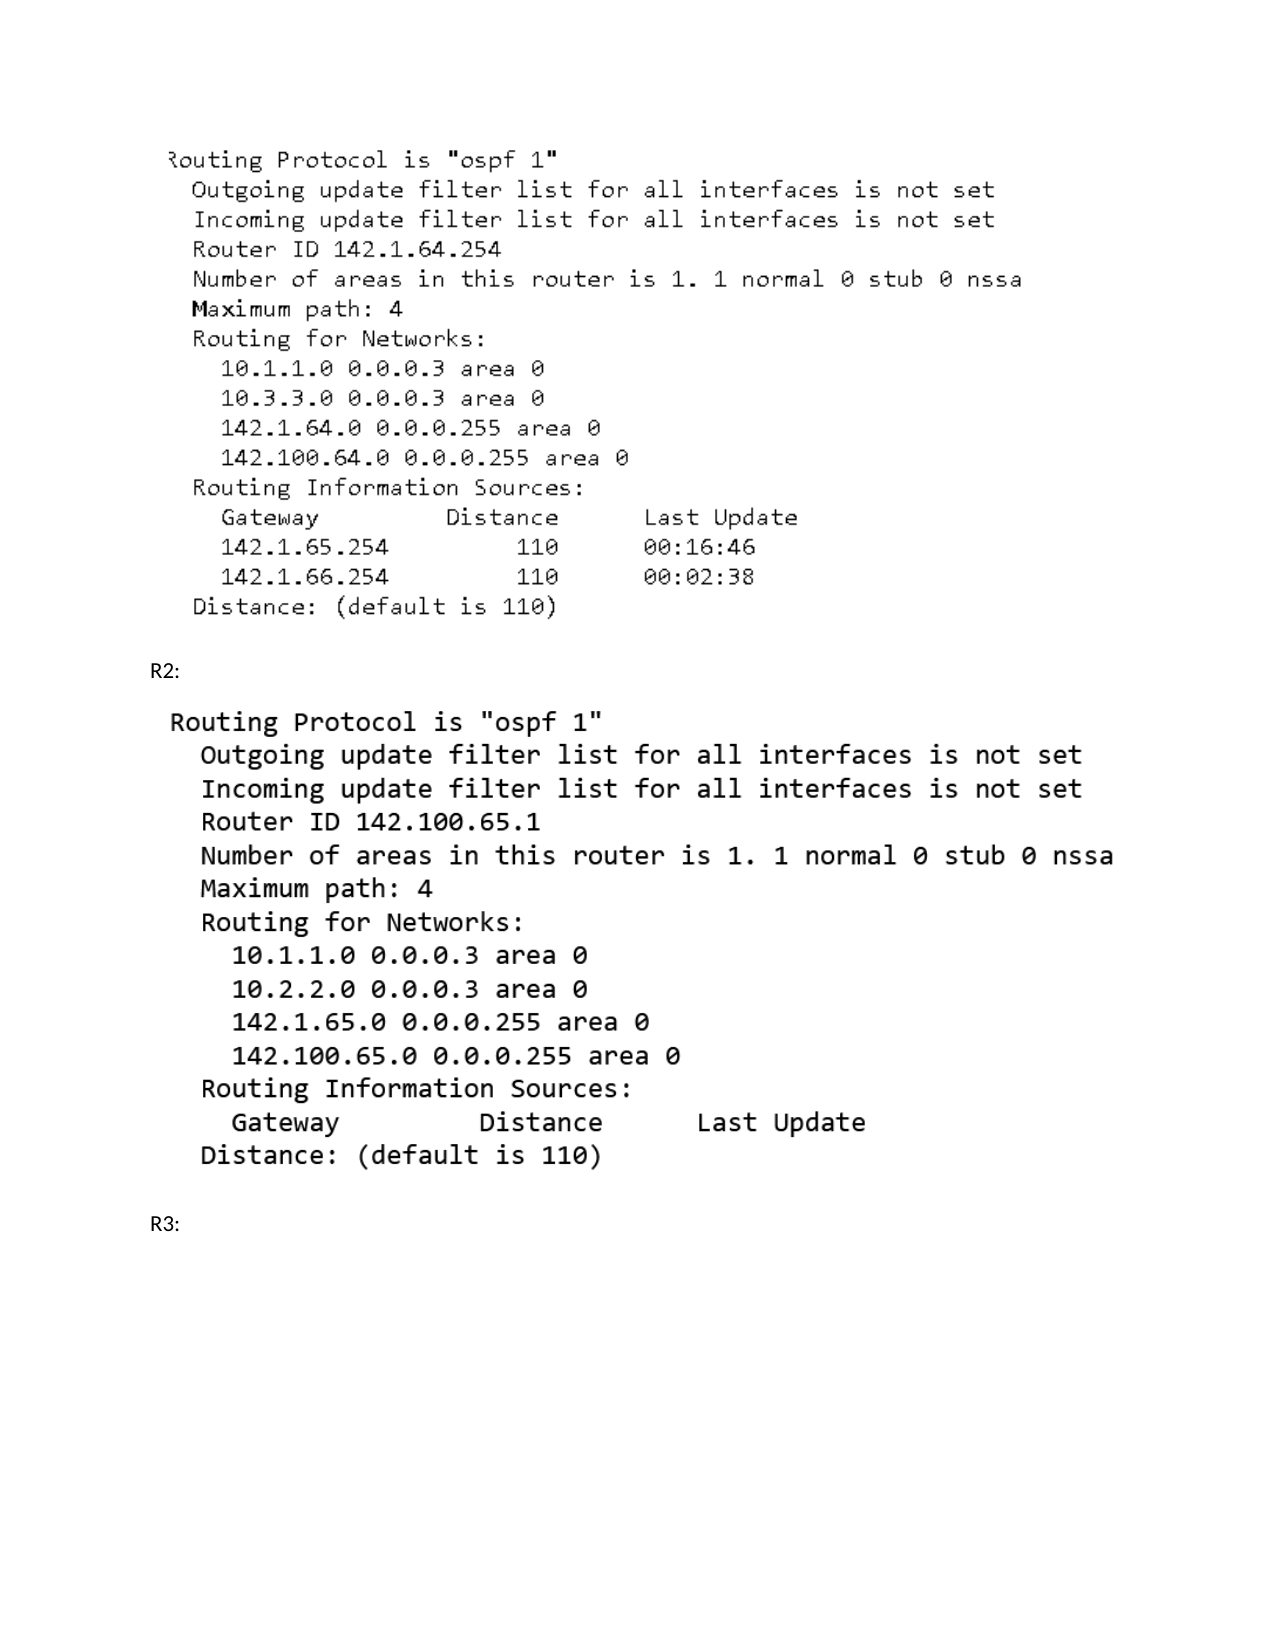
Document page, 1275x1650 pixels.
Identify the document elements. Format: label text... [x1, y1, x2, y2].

text R3: [150, 1209, 1125, 1238]
text R2: [150, 656, 1125, 684]
